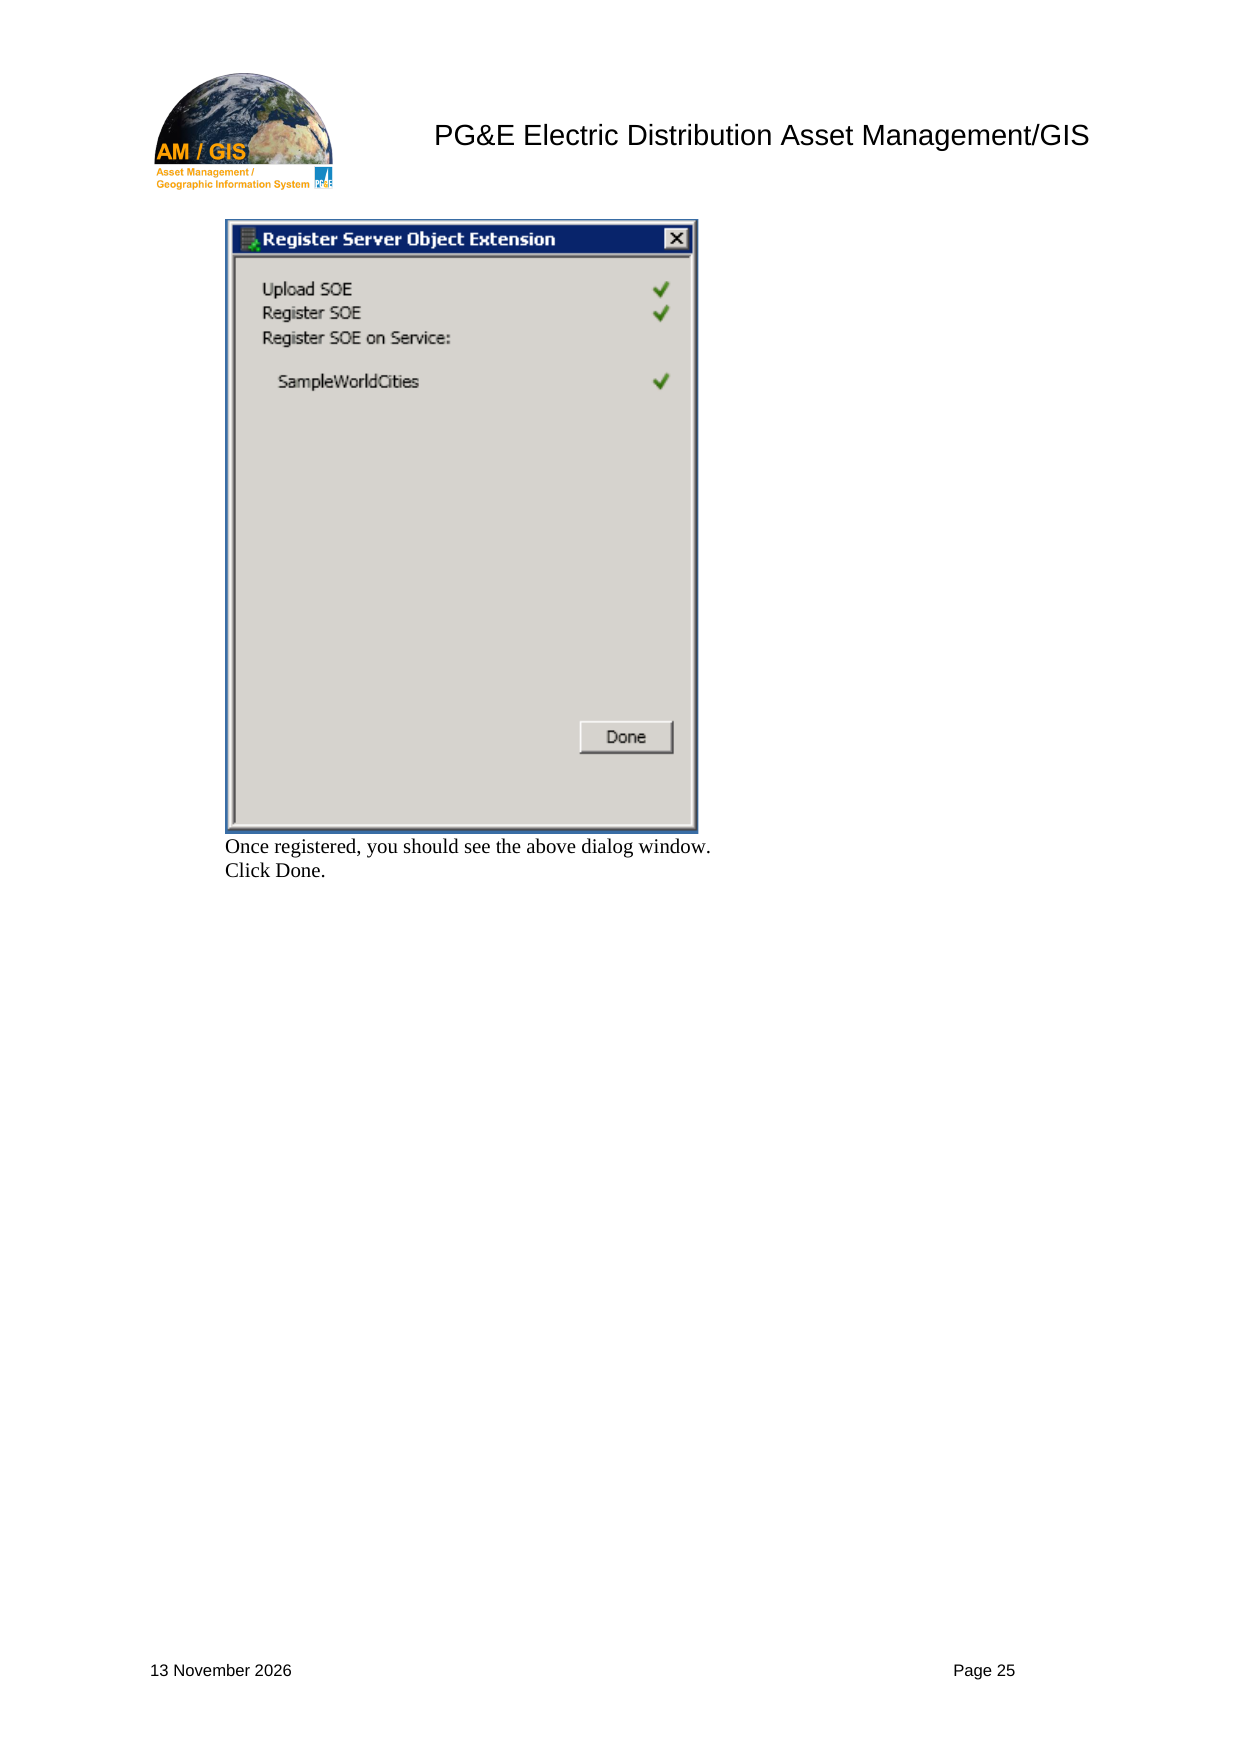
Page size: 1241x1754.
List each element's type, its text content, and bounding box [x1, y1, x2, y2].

text Click Done. [225, 858, 1090, 882]
text Once registered, you should see the above dialog window. [225, 833, 1090, 858]
picture [150, 73, 333, 196]
picture [225, 219, 699, 834]
